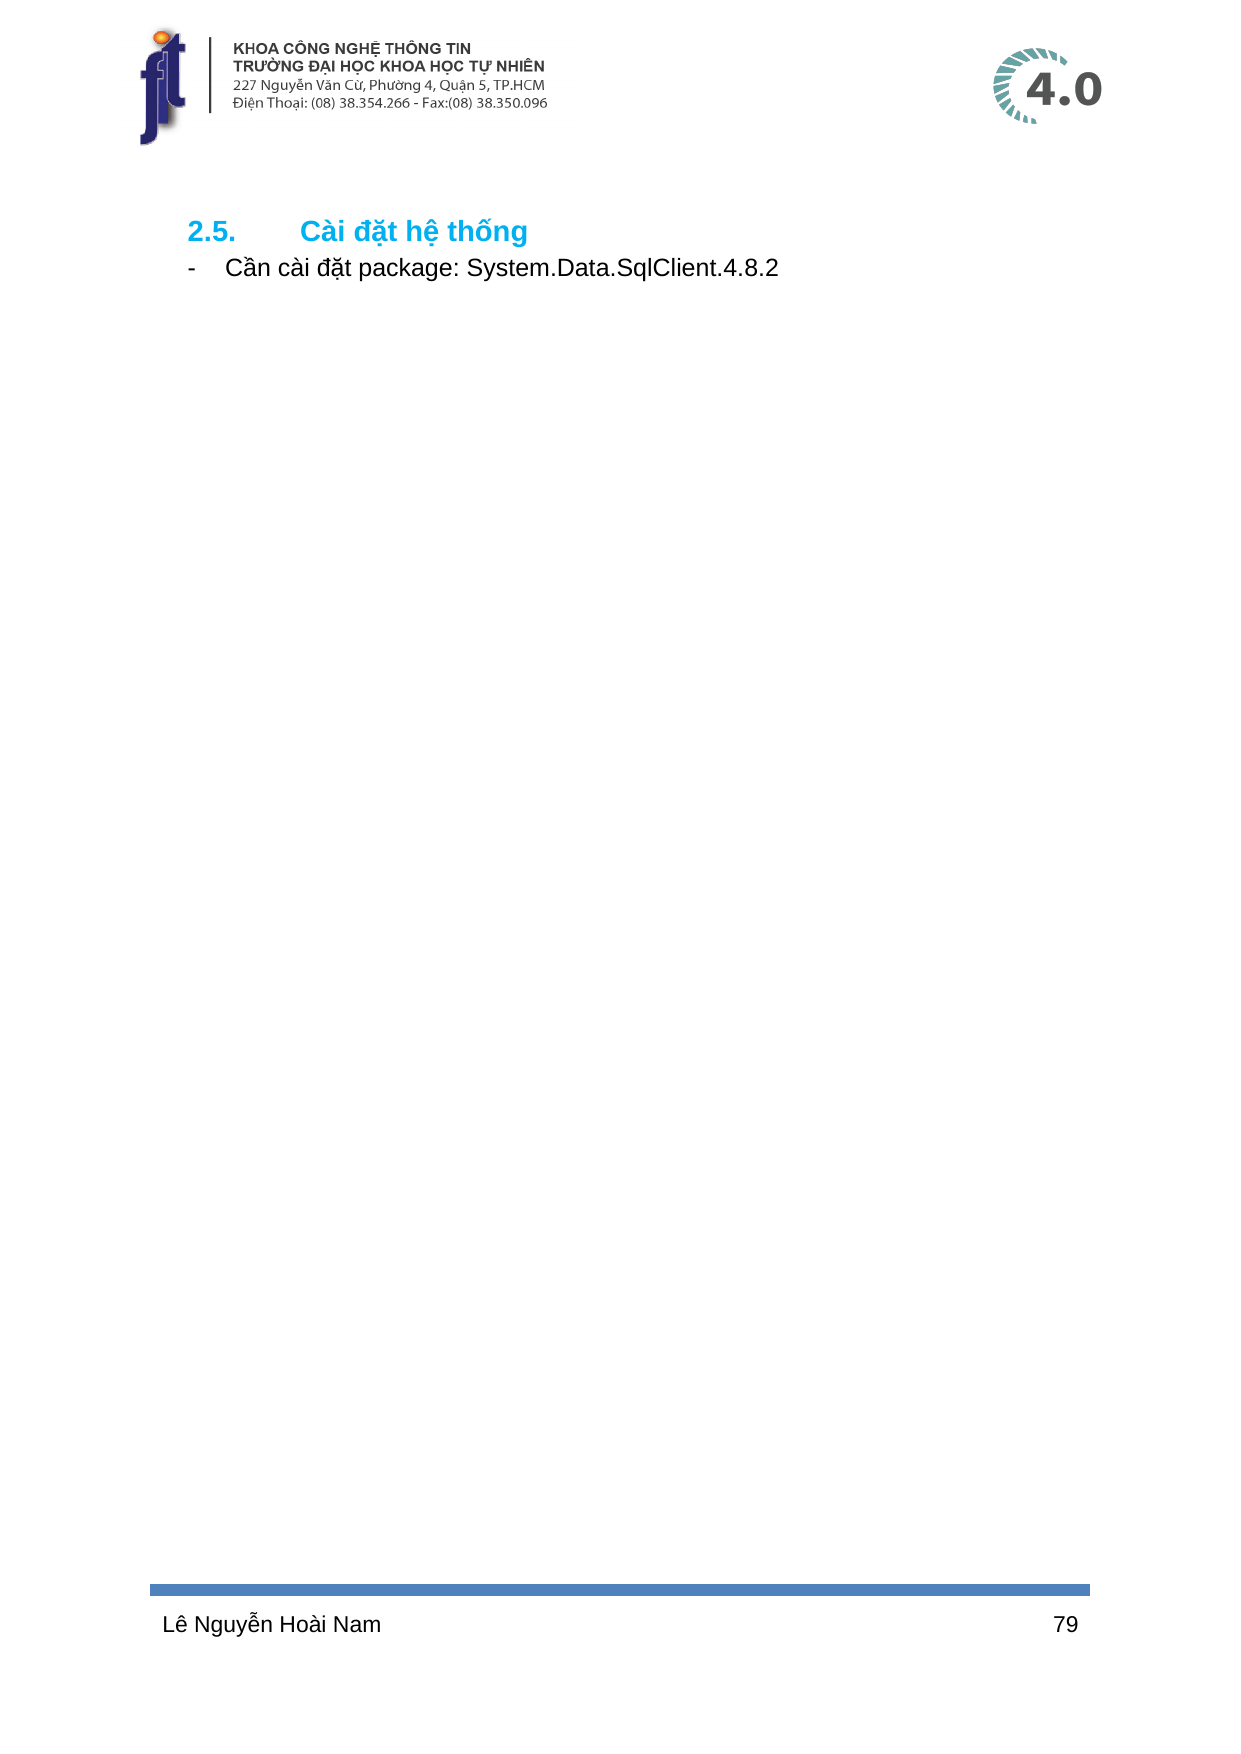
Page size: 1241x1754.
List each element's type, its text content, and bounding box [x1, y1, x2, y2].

list Cần cài đặt package: System.Data.SqlClient.4.8.2 [187, 252, 1090, 281]
picture [117, 21, 580, 167]
subtitle Cài đặt hệ thống [187, 214, 1090, 247]
picture [985, 41, 1108, 127]
